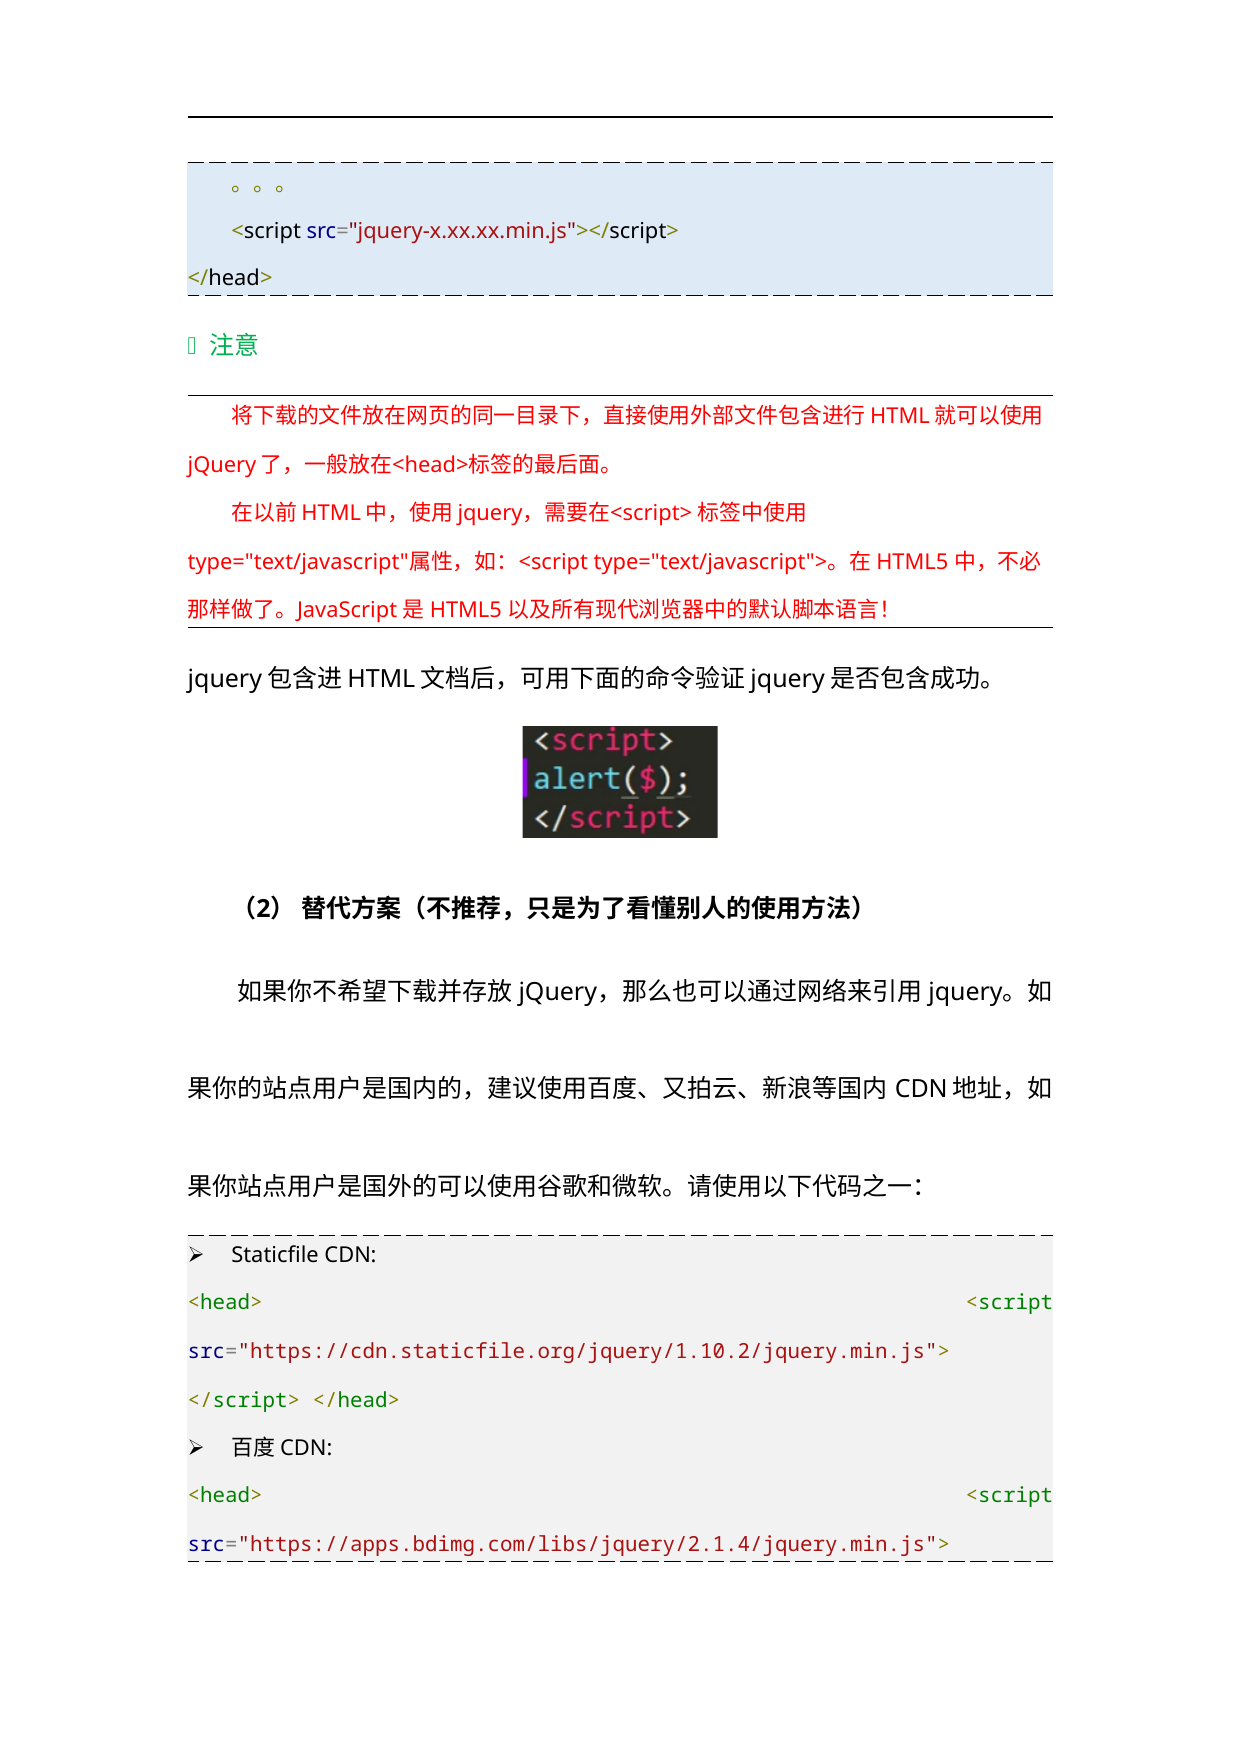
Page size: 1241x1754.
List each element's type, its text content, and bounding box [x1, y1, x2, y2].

text jquery包含进HTML文档后，可用下面的命令验证jquery是否包含成功。 [187, 644, 1053, 709]
list Staticfile CDN: [187, 1235, 1053, 1271]
text 将下载的文件放在网页的同一目录下，直接使用外部文件包含进行HTML就可以使用jQuery了，一般放在<head>标签的最后面。 [187, 396, 1053, 479]
text 注意 [187, 311, 1053, 376]
text 如果你不希望下载并存放jQuery，那么也可以通过网络来引用jquery。如果你的站点用户是国内的，建议使用百度、又拍云、新浪等国内CDN地址，如果你站点用户是国外的可以使用谷歌和微软。请使用以下代码之一： [187, 957, 1053, 1217]
list 替代方案（不推荐，只是为了看懂别人的使用方法） [231, 874, 1053, 939]
picture [522, 726, 718, 838]
text 。。。 [187, 162, 1053, 198]
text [187, 1475, 1053, 1562]
text <head> <script src="https://cdn.staticfile.org/jquery/1.10.2/jquery.min.js"> </script> </head> [187, 1282, 1053, 1416]
text </head> [187, 258, 1053, 296]
text <script src="jquery-x.xx.xx.min.js"></script> [187, 210, 1053, 246]
list 百度 CDN: [187, 1427, 1053, 1462]
text 在以前HTML中，使用jquery，需要在<script> 标签中使用 type="text/javascript"属性，如：<script type="text/javascript">。在 HTML5 中，不必那样做了。JavaScript 是 HTML5 以及所有现代浏览器中的默认脚本语言！ [187, 492, 1053, 628]
